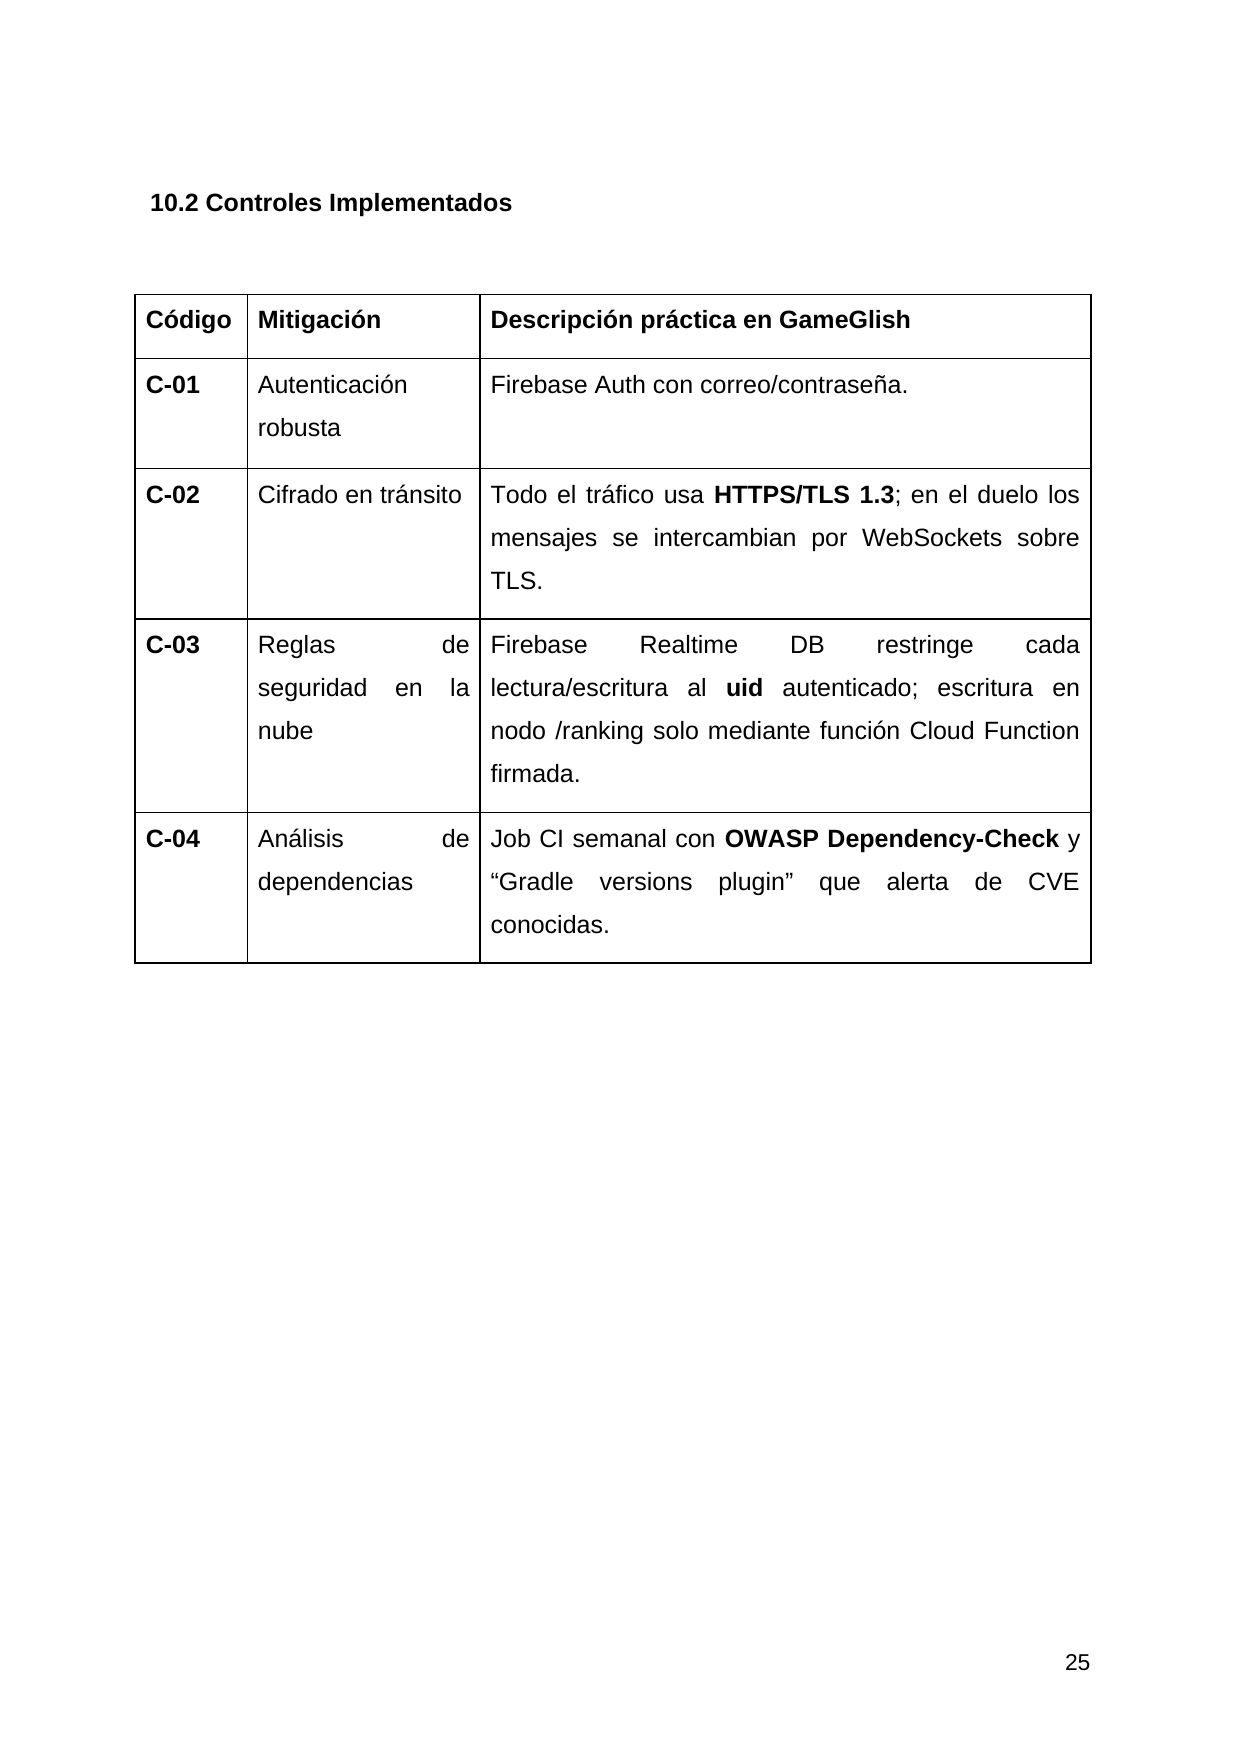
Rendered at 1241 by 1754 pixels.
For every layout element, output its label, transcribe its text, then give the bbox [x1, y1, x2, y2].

table_cell Job CI semanal con OWASP Dependency-Check y “Gradle versions plugin” que alerta de CVE conocidas. [481, 813, 1090, 962]
table_cell C-03 [136, 620, 247, 812]
table_cell Cifrado en tránsito [248, 469, 479, 618]
table_cell Firebase Realtime DB restringe cada lectura/escritura al uid autenticado; escritura en nodo /ranking solo mediante función Cloud Function firmada. [481, 620, 1090, 812]
table_cell Autenticación robusta [248, 359, 479, 468]
table_header Código [136, 295, 247, 358]
table_cell Todo el tráfico usa HTTPS/TLS 1.3; en el duelo los mensajes se intercambian por WebSockets sobre TLS. [481, 469, 1090, 618]
table_cell C-01 [136, 359, 247, 468]
subtitle 10.2 Controles Implementados [150, 187, 1090, 216]
table_cell C-04 [136, 813, 247, 962]
table_cell Análisis de dependencias [248, 813, 479, 962]
table_cell Reglas de seguridad en la nube [248, 620, 479, 812]
table_cell Firebase Auth con correo/contraseña. [481, 359, 1090, 468]
table_header Descripción práctica en GameGlish [481, 295, 1090, 358]
table_cell C-02 [136, 469, 247, 618]
table_header Mitigación [248, 295, 479, 358]
